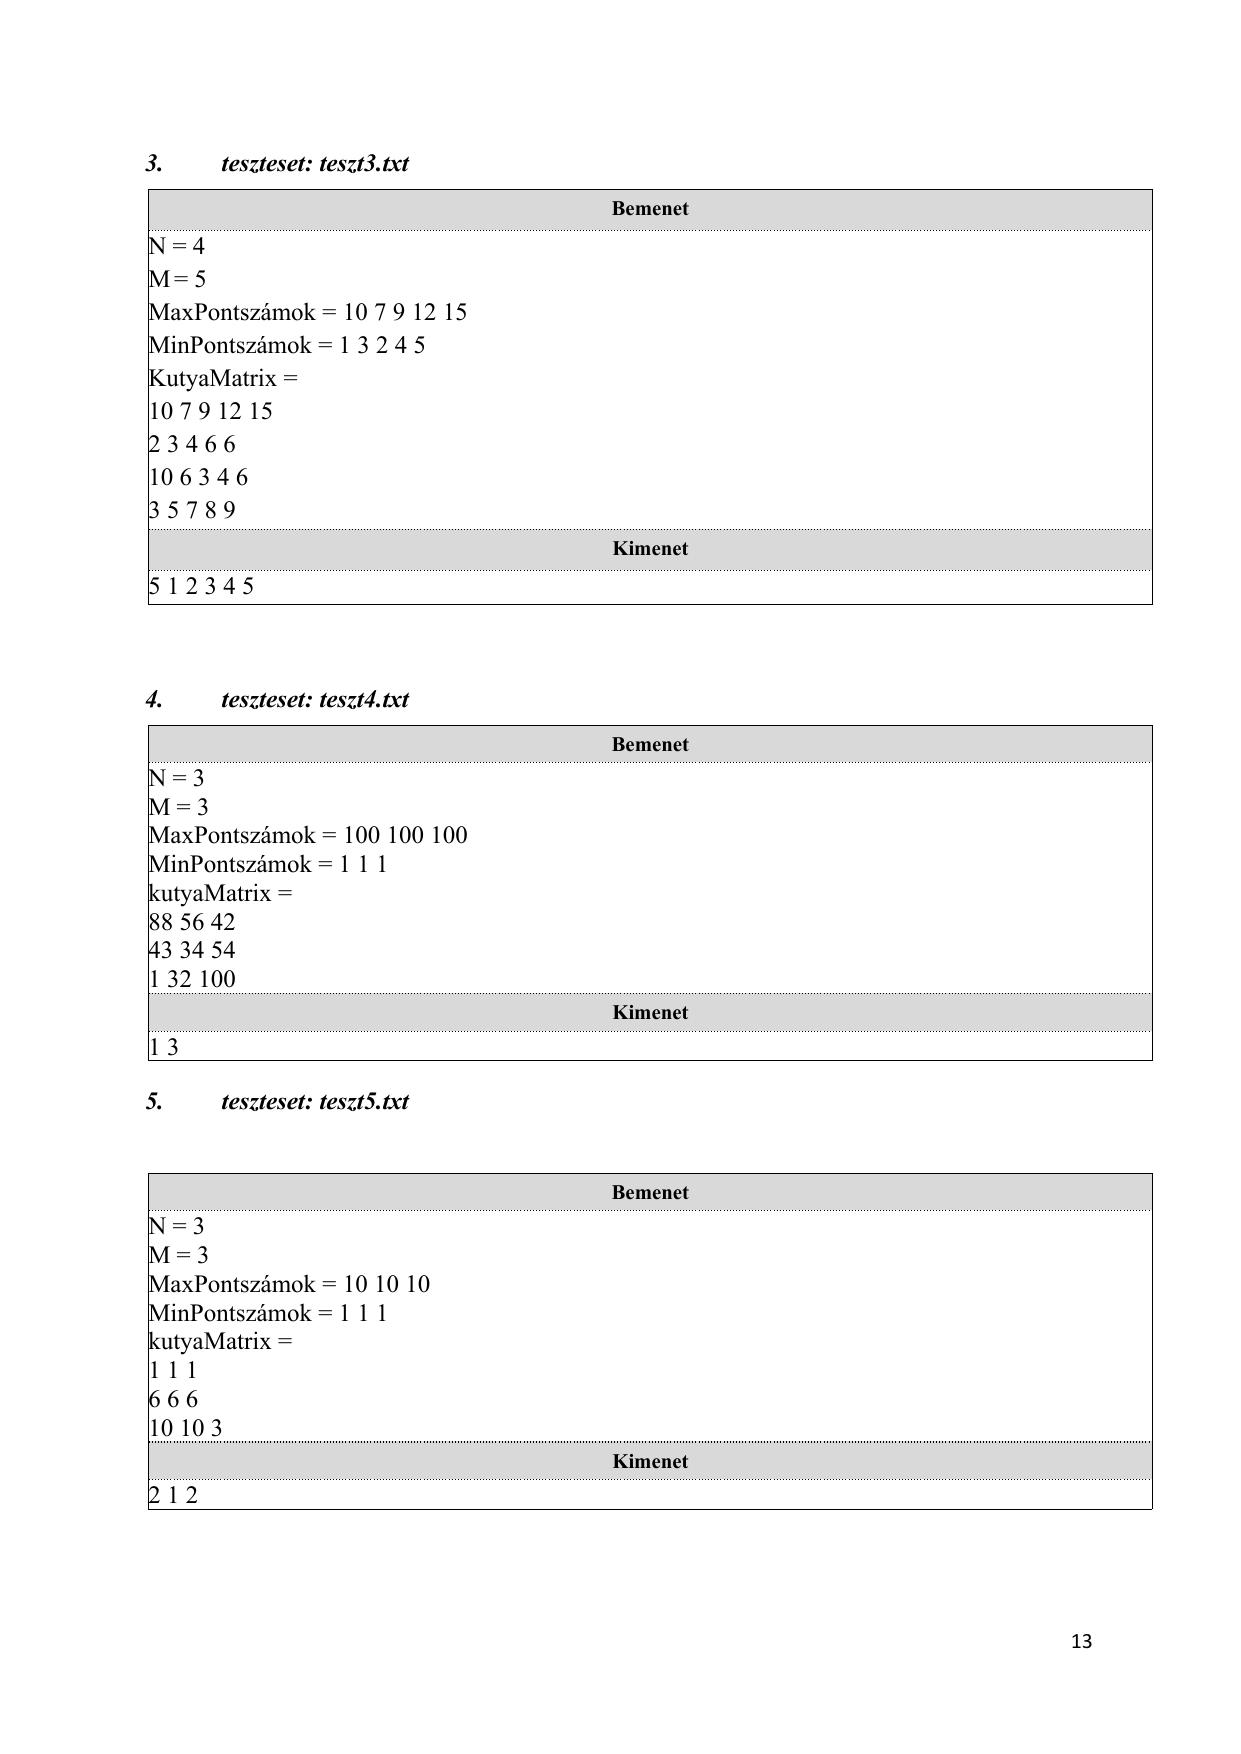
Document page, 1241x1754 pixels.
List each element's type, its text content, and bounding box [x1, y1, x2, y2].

table_header Bemenet [149, 1174, 1152, 1210]
table_cell Kimenet [149, 529, 1152, 570]
table_cell Kimenet [149, 1441, 1152, 1479]
list teszteset: teszt3.txt [145, 148, 1093, 176]
table_header Bemenet [149, 190, 1152, 230]
table_cell N = 4 M = 5 MaxPontszámok = 10 7 9 12 15 MinPontszámok = 1 3 2 4 5 KutyaMatrix = 10 7 9 12 15 2 3 4 6 6 10 6 3 4 6 3 5 7 8 9 [149, 230, 1152, 528]
table_cell 5 1 2 3 4 5 [149, 570, 1152, 604]
table_cell Kimenet [149, 993, 1152, 1031]
list teszteset: teszt4.txt [145, 684, 1093, 712]
table_cell N = 3 M = 3 MaxPontszámok = 100 100 100 MinPontszámok = 1 1 1 kutyaMatrix = 88 56 42 43 34 54 1 32 100 [149, 762, 1152, 993]
table_cell 2 1 2 [149, 1479, 1152, 1509]
table_header Bemenet [149, 726, 1152, 762]
table_cell 1 3 [149, 1031, 1152, 1060]
table_cell N = 3 M = 3 MaxPontszámok = 10 10 10 MinPontszámok = 1 1 1 kutyaMatrix = 1 1 1 6 6 6 10 10 3 [149, 1210, 1152, 1441]
list teszteset: teszt5.txt [145, 1086, 1093, 1115]
